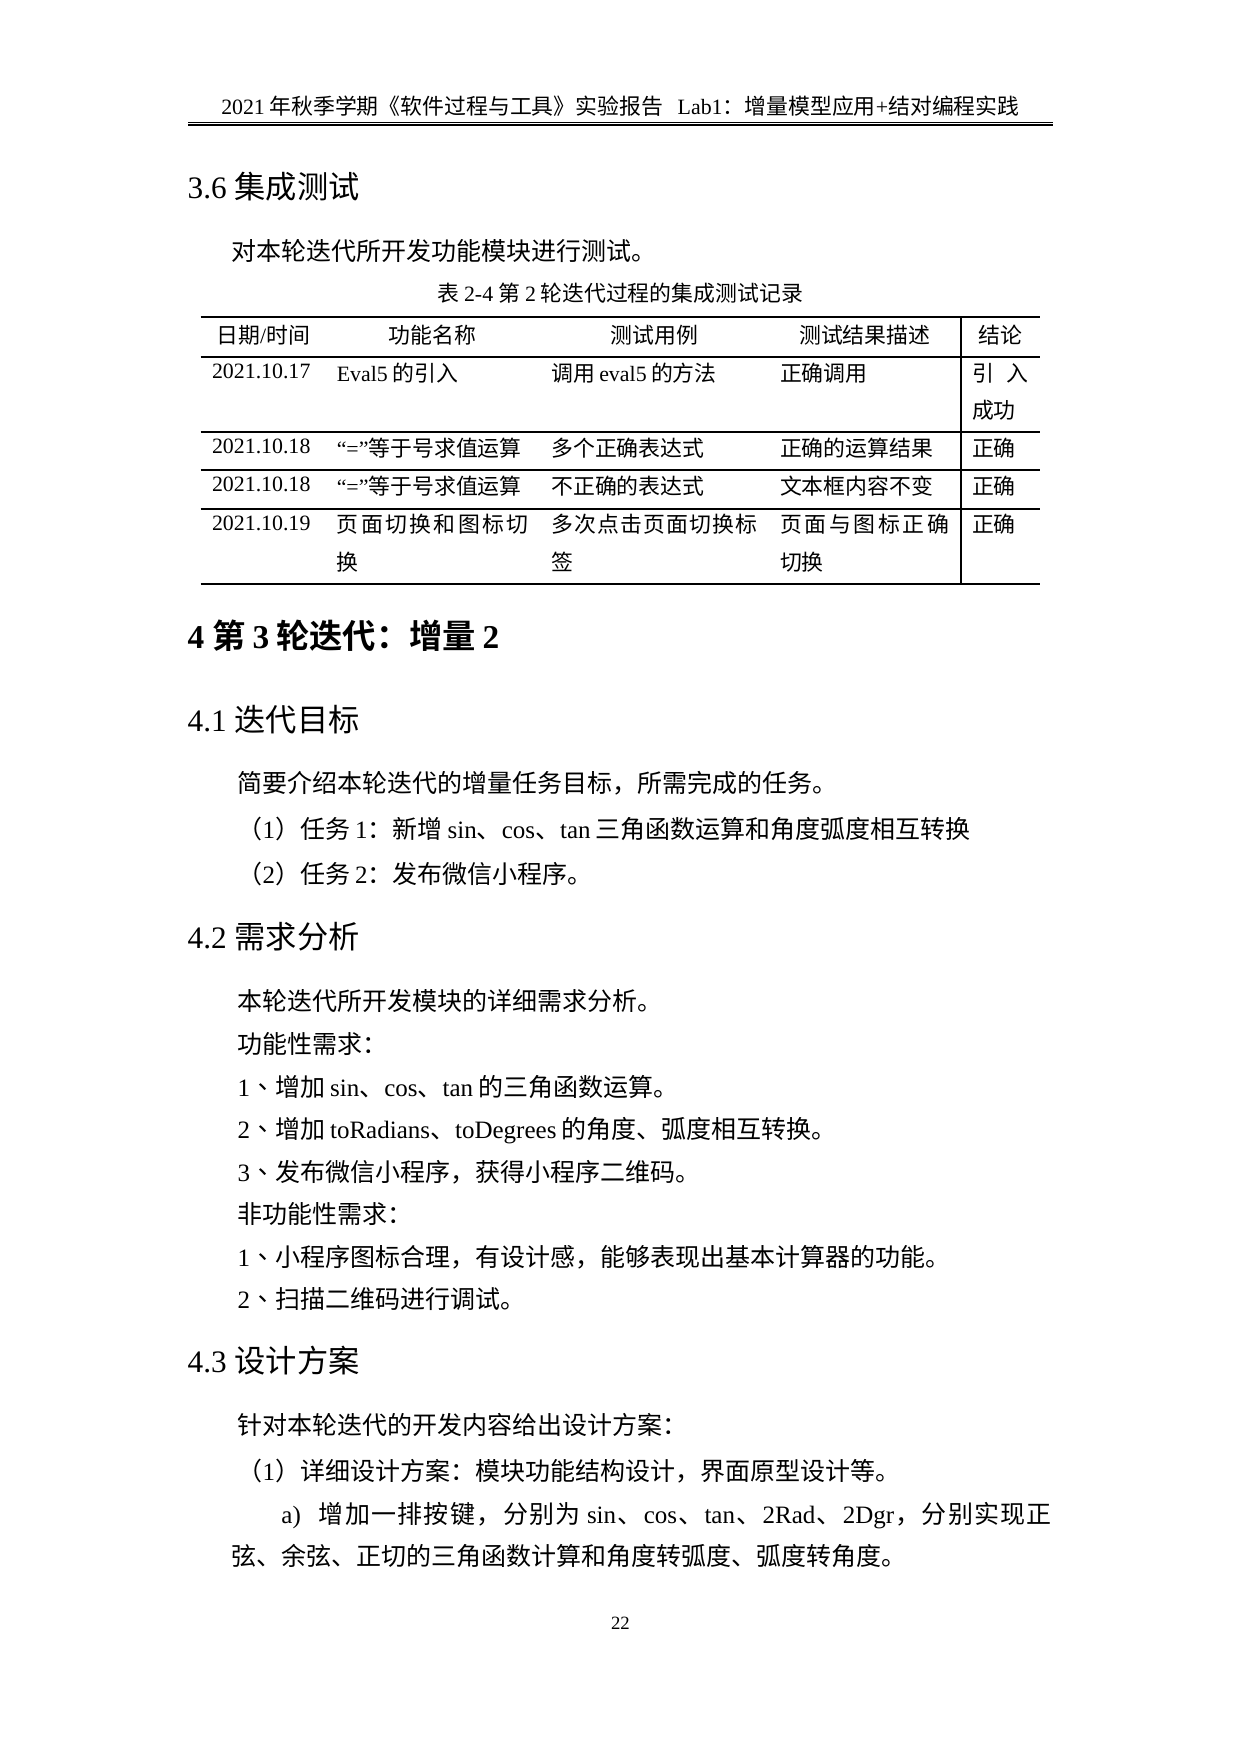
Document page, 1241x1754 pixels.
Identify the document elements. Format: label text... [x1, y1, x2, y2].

list 增加sin、cos、tan的三角函数运算。 [187, 1069, 1053, 1103]
list 扫描二维码进行调试。 [187, 1282, 1053, 1316]
table_header 测试用例 [540, 318, 768, 356]
table_cell 页面切换和图标切换 [325, 510, 540, 583]
table_cell 多个正确表达式 [540, 433, 768, 469]
table_cell 2021.10.19 [201, 510, 325, 583]
table_header 功能名称 [325, 318, 540, 356]
table_cell 正确调用 [769, 358, 960, 431]
table_cell 调用eval5的方法 [540, 358, 768, 431]
text 功能性需求： [187, 1027, 1053, 1061]
table_cell 2021.10.17 [201, 358, 325, 431]
table_cell 2021.10.18 [201, 471, 325, 507]
table_cell “=”等于号求值运算 [325, 471, 540, 507]
text 非功能性需求： [187, 1197, 1053, 1231]
text 本轮迭代所开发模块的详细需求分析。 [187, 981, 1053, 1018]
table_cell 引入成功 [962, 358, 1040, 431]
table_header 日期/时间 [201, 318, 325, 356]
list 发布微信小程序，获得小程序二维码。 [187, 1154, 1053, 1188]
table_cell 2021.10.18 [201, 433, 325, 469]
list 任务2：发布微信小程序。 [187, 854, 1053, 891]
table_cell 文本框内容不变 [769, 471, 960, 507]
table_cell 不正确的表达式 [540, 471, 768, 507]
text 针对本轮迭代的开发内容给出设计方案： [187, 1406, 1053, 1442]
table_cell 正确 [962, 433, 1040, 469]
text 对本轮迭代所开发功能模块进行测试。 [231, 231, 1053, 267]
table_cell 正确 [962, 471, 1040, 507]
list 增加一排按键，分别为sin、cos、tan、2Rad、2Dgr，分别实现正弦、余弦、正切的三角函数计算和角度转弧度、弧度转角度。 [231, 1496, 1053, 1573]
subtitle 集成测试 [187, 162, 1053, 207]
subtitle 迭代目标 [187, 695, 1053, 740]
list 详细设计方案：模块功能结构设计，界面原型设计等。 [187, 1451, 1053, 1487]
text 简要介绍本轮迭代的增量任务目标，所需完成的任务。 [187, 764, 1053, 800]
table_cell 页面与图标正确切换 [769, 510, 960, 583]
list 任务1：新增sin、cos、tan三角函数运算和角度弧度相互转换 [187, 809, 1053, 846]
table_cell “=”等于号求值运算 [325, 433, 540, 469]
table_cell 正确 [962, 510, 1040, 583]
subtitle 需求分析 [187, 912, 1053, 958]
text 表2-4 第2轮迭代过程的集成测试记录 [187, 276, 1053, 308]
table_cell Eval5的引入 [325, 358, 540, 431]
table_cell 多次点击页面切换标签 [540, 510, 768, 583]
table_cell 正确的运算结果 [769, 433, 960, 469]
list 小程序图标合理，有设计感，能够表现出基本计算器的功能。 [187, 1239, 1053, 1273]
subtitle 设计方案 [187, 1337, 1053, 1382]
list 增加toRadians、toDegrees的角度、弧度相互转换。 [187, 1112, 1053, 1146]
subtitle 第3轮迭代：增量2 [187, 610, 1053, 658]
table_header 测试结果描述 [769, 318, 960, 356]
table_header 结论 [962, 318, 1040, 356]
